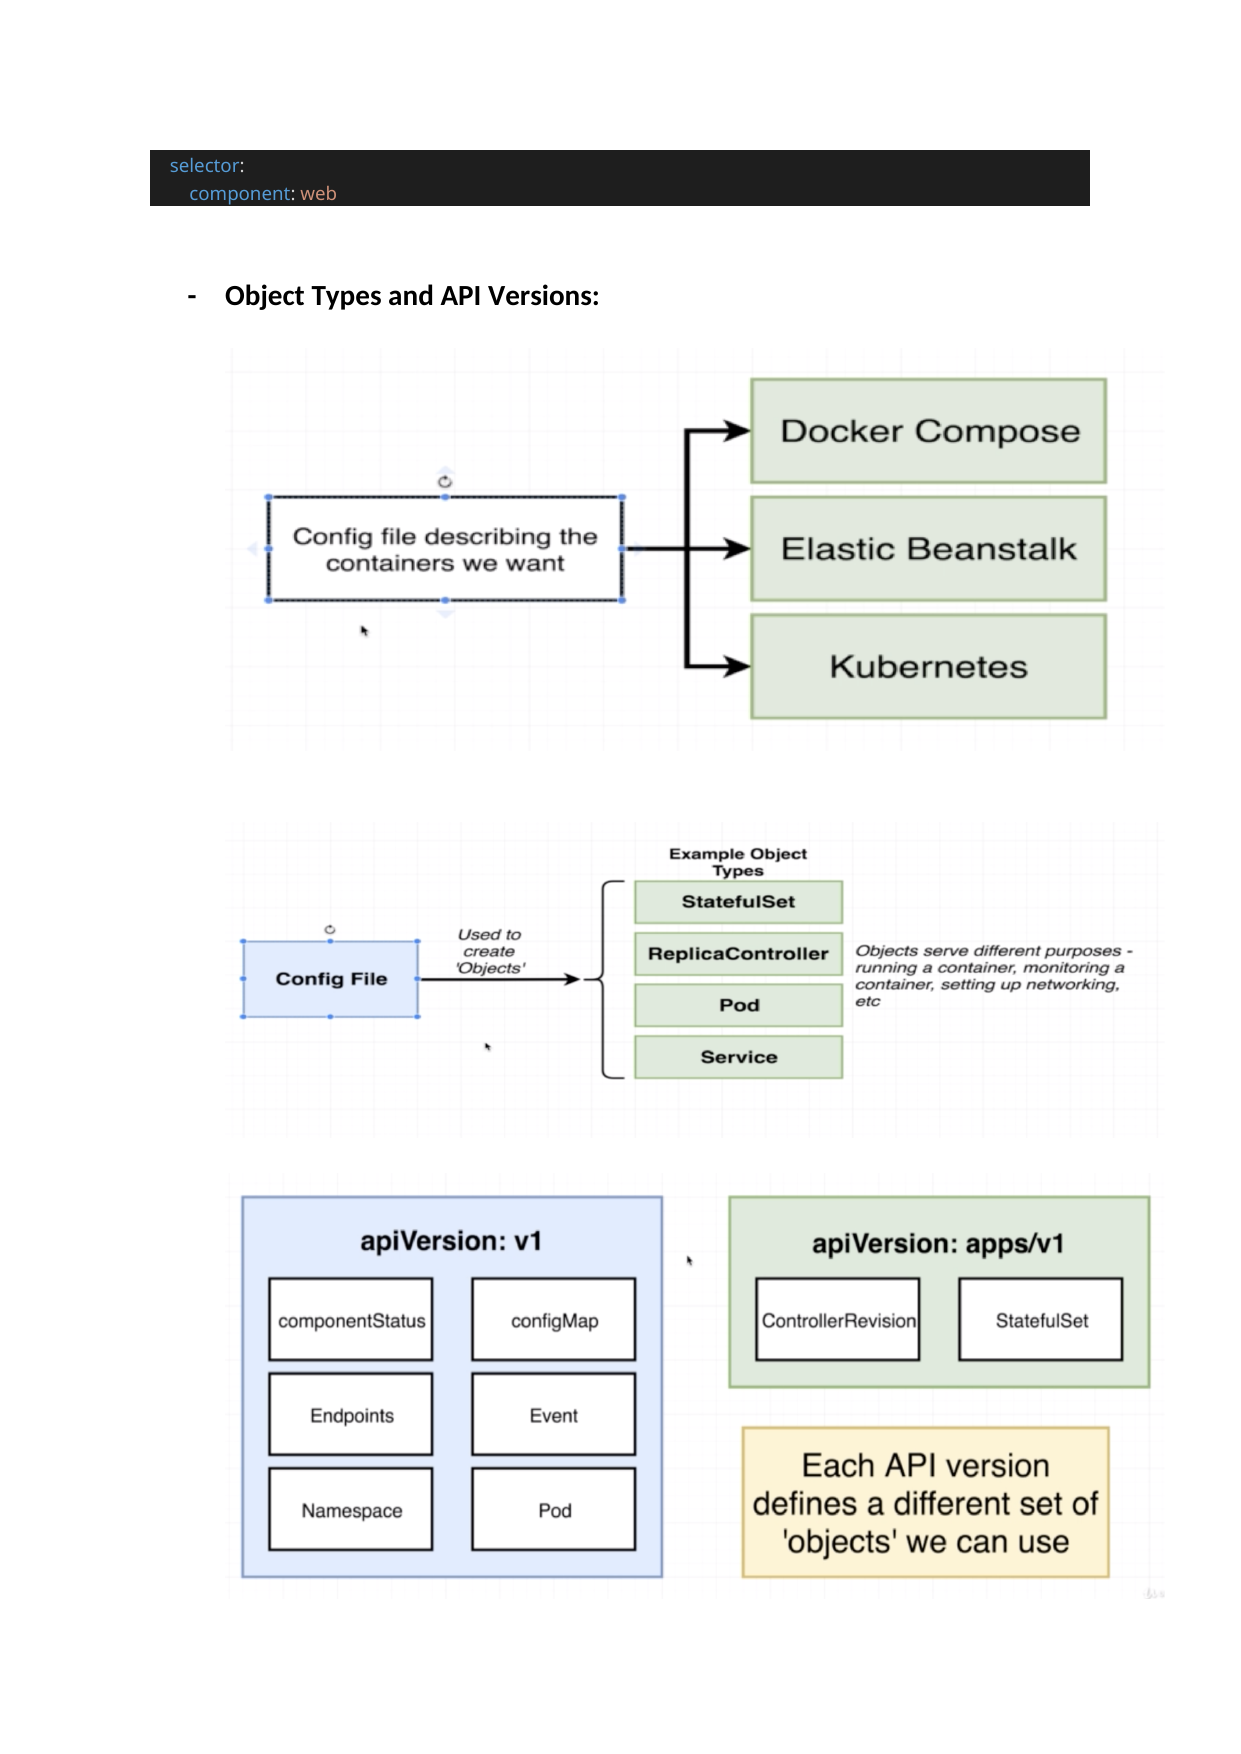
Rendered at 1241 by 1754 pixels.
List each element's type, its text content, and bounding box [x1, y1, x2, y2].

list Object Types and API Versions: [187, 277, 1090, 313]
picture [225, 348, 1165, 751]
picture [225, 822, 1165, 1138]
text selector: [150, 150, 1090, 178]
text component: web [150, 178, 1090, 206]
picture [225, 1173, 1165, 1599]
